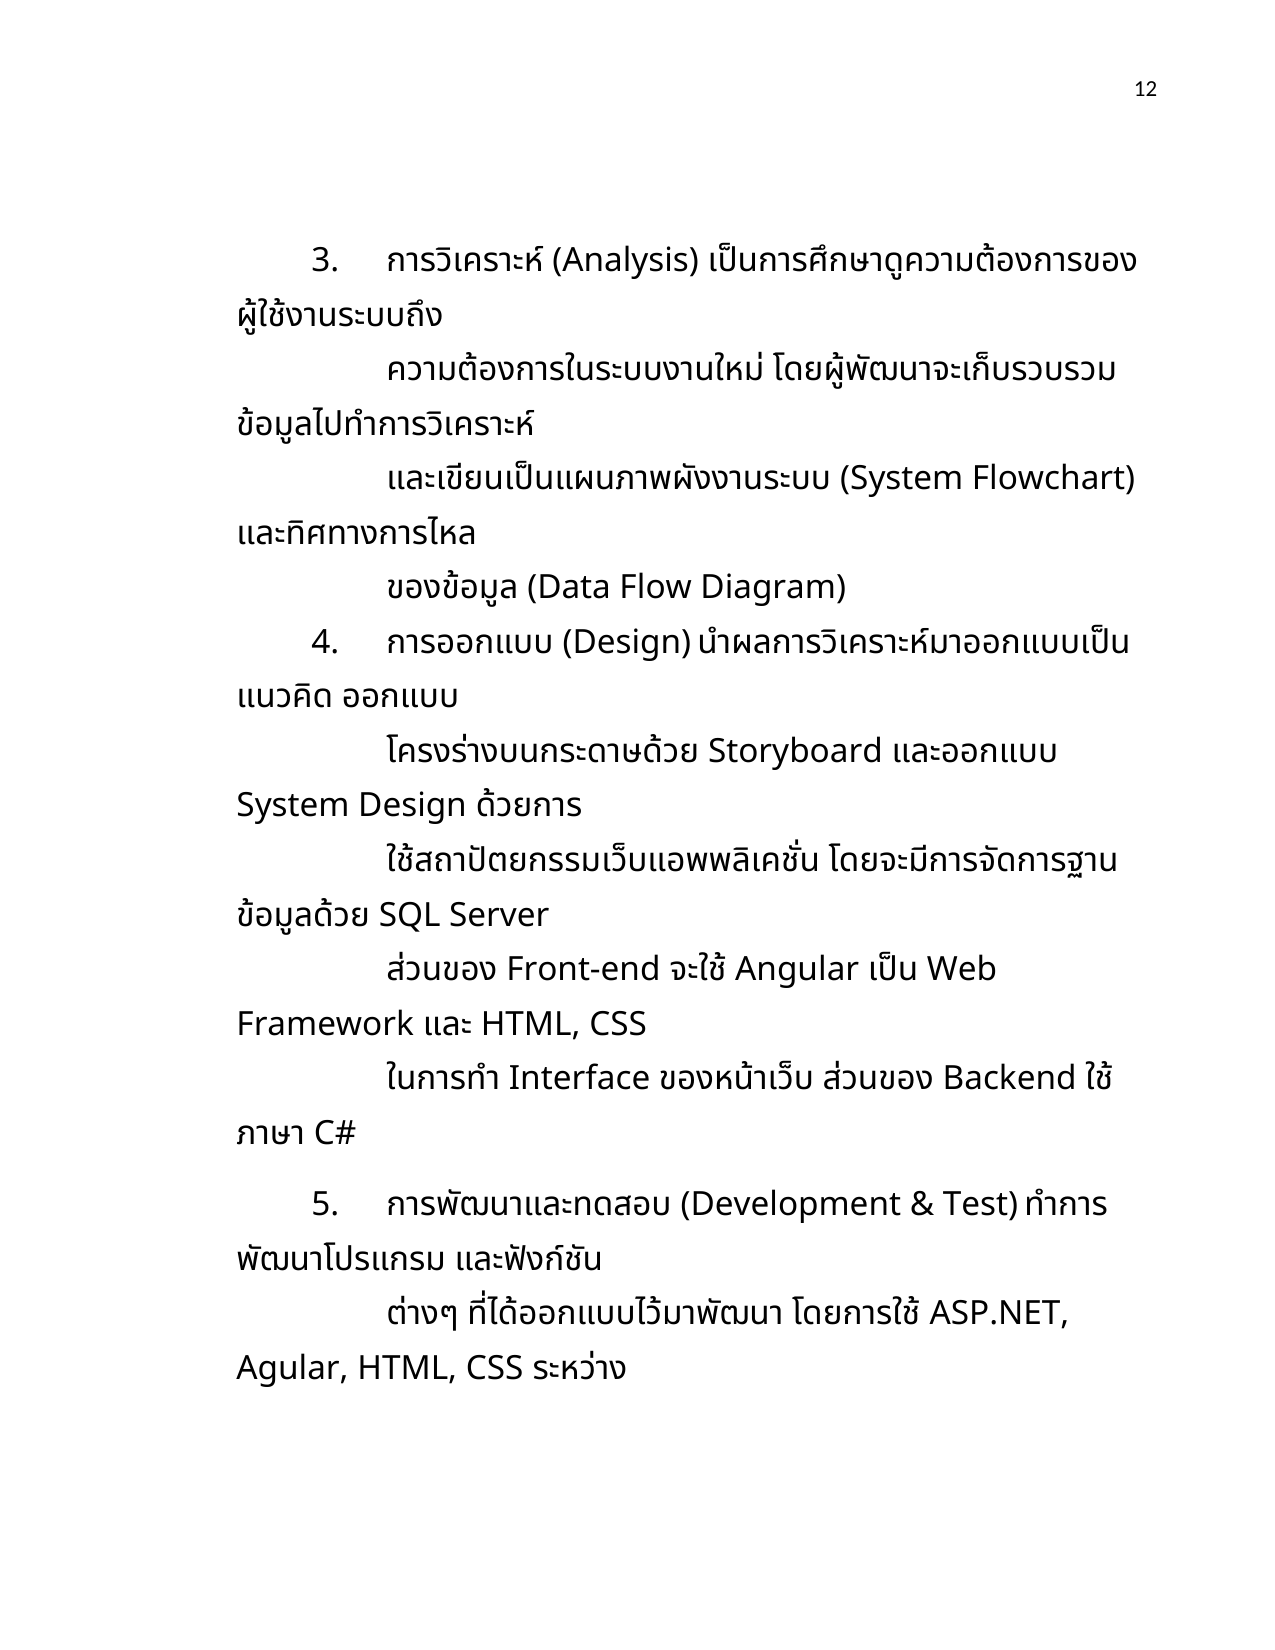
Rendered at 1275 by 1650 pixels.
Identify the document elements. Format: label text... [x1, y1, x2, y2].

text 4. การออกแบบ (Design) นำผลการวิเคราะห์มาออกแบบเป็นแนวคิด ออกแบบ โครงร่างบนกระดาษด้วย Storyboard และออกแบบ System Design ด้วยการ ใช้สถาปัตยกรรมเว็บแอพพลิเคชั่น โดยจะมีการจัดการฐานข้อมูลด้วย SQL Server ส่วนของ Front-end จะใช้ Angular เป็น Web Framework และ HTML, CSS ในการทำ Interface ของหน้าเว็บ ส่วนของ Backend ใช้ภาษา C# [236, 618, 1157, 1159]
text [236, 1180, 1157, 1394]
text 3. การวิเคราะห์ (Analysis) เป็นการศึกษาดูความต้องการของผู้ใช้งานระบบถึง ความต้องการในระบบงานใหม่ โดยผู้พัฒนาจะเก็บรวบรวมข้อมูลไปทำการวิเคราะห์ และเขียนเป็นแผนภาพผังงานระบบ (System Flowchart) และทิศทางการไหล ของข้อมูล (Data Flow Diagram) [236, 236, 1157, 614]
